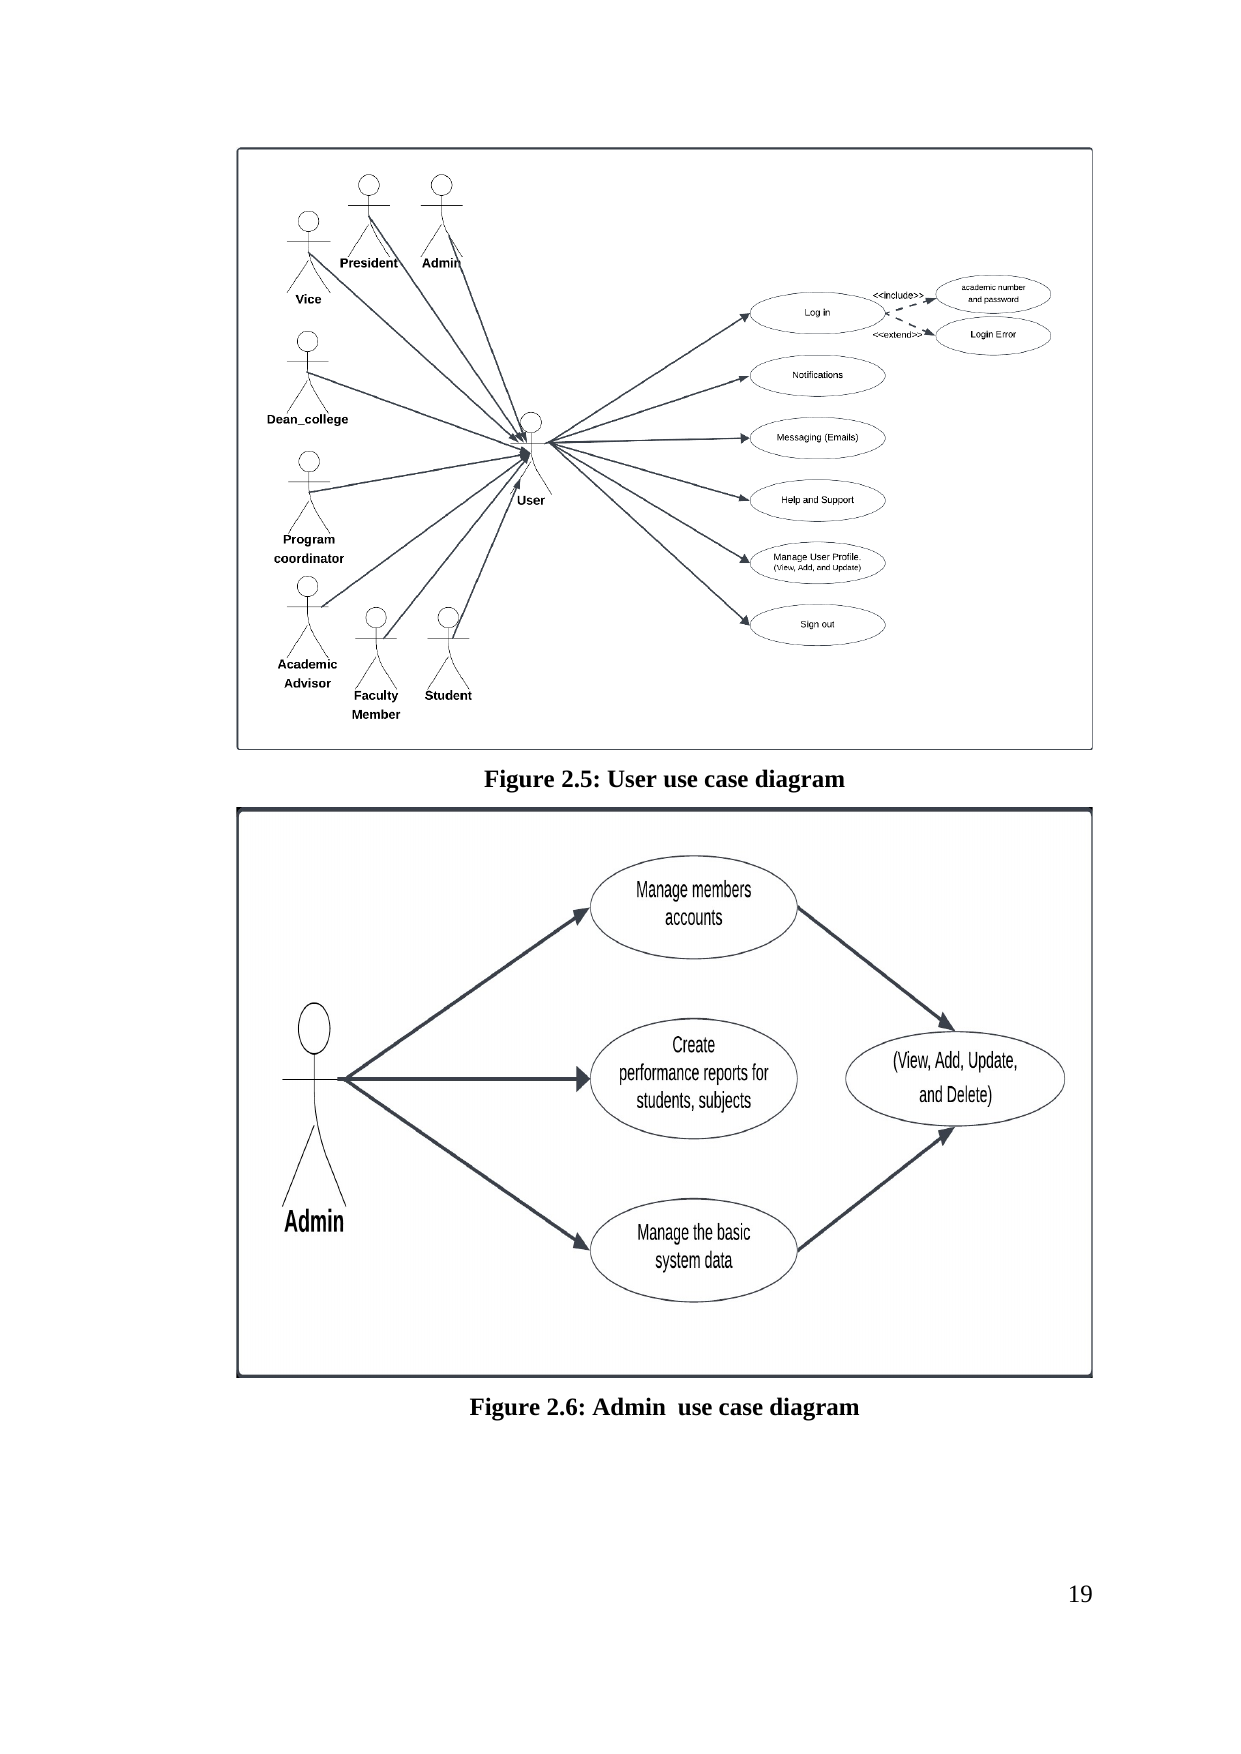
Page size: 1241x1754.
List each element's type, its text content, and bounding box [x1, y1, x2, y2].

picture [236, 807, 1093, 1378]
picture [236, 147, 1093, 750]
